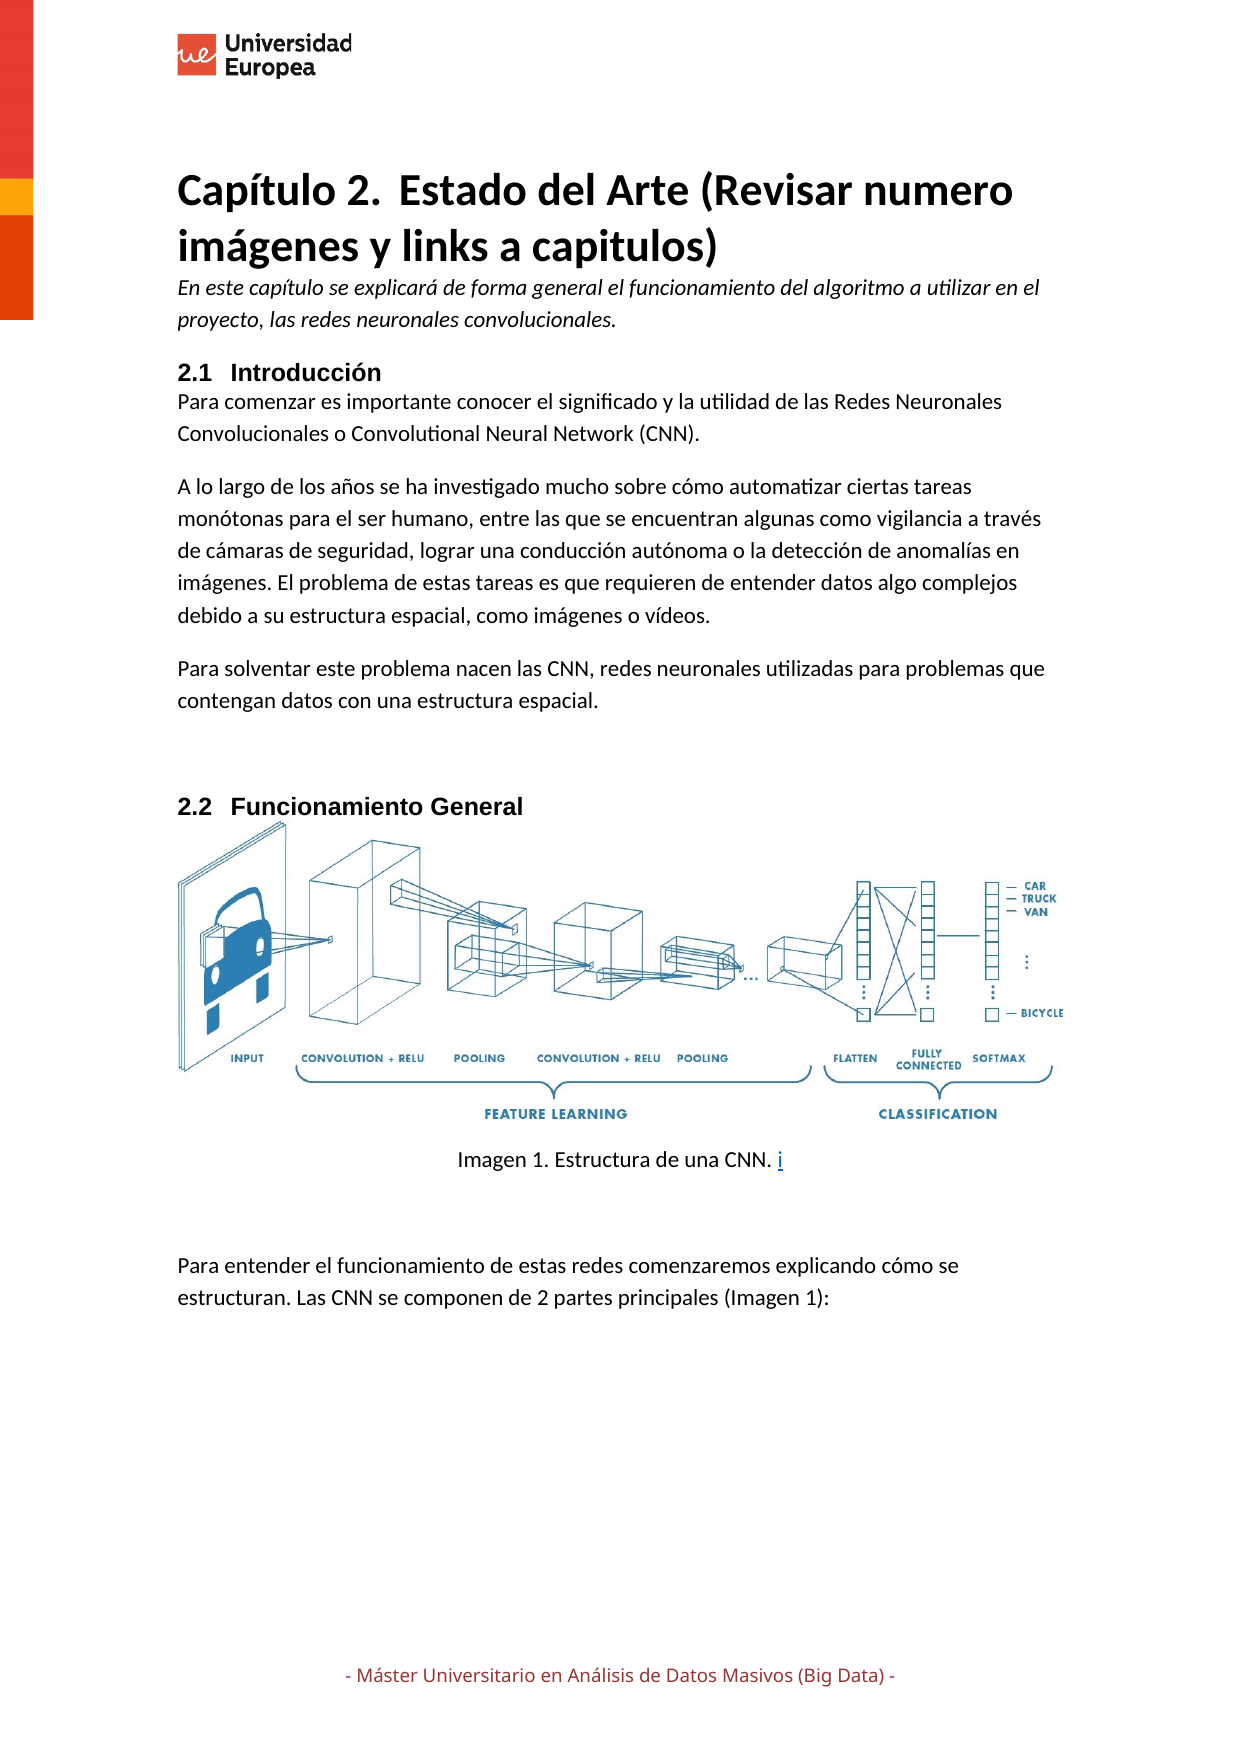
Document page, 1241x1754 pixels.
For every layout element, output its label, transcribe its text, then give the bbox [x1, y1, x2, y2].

picture [0, 0, 34, 320]
subtitle Funcionamiento General [177, 792, 1063, 820]
subtitle Introducción [177, 358, 1063, 387]
text Imagen 1. Estructura de una CNN. i [177, 1145, 1063, 1173]
text Para comenzar es importante conocer el significado y la utilidad de las Redes Neuronales Convolucionales o Convolutional Neural Network (CNN). [177, 387, 1063, 447]
text Para solventar este problema nacen las CNN, redes neuronales utilizadas para problemas que contengan datos con una estructura espacial. [177, 654, 1063, 714]
text A lo largo de los años se ha investigado mucho sobre cómo automatizar ciertas tareas monótonas para el ser humano, entre las que se encuentran algunas como vigilancia a través de cámaras de seguridad, lograr una conducción autónoma o la detección de anomalías en imágenes. El problema de estas tareas es que requieren de entender datos algo complejos debido a su estructura espacial, como imágenes o vídeos. [177, 472, 1063, 629]
text Para entender el funcionamiento de estas redes comenzaremos explicando cómo se estructuran. Las CNN se componen de 2 partes principales (Imagen 1): [177, 1251, 1063, 1311]
subtitle Estado del Arte (Revisar numero imágenes y links a capitulos) [177, 161, 1063, 273]
text En este capítulo se explicará de forma general el funcionamiento del algoritmo a utilizar en el proyecto, las redes neuronales convolucionales. [177, 273, 1063, 333]
picture [177, 820, 1063, 1120]
picture [177, 33, 352, 79]
